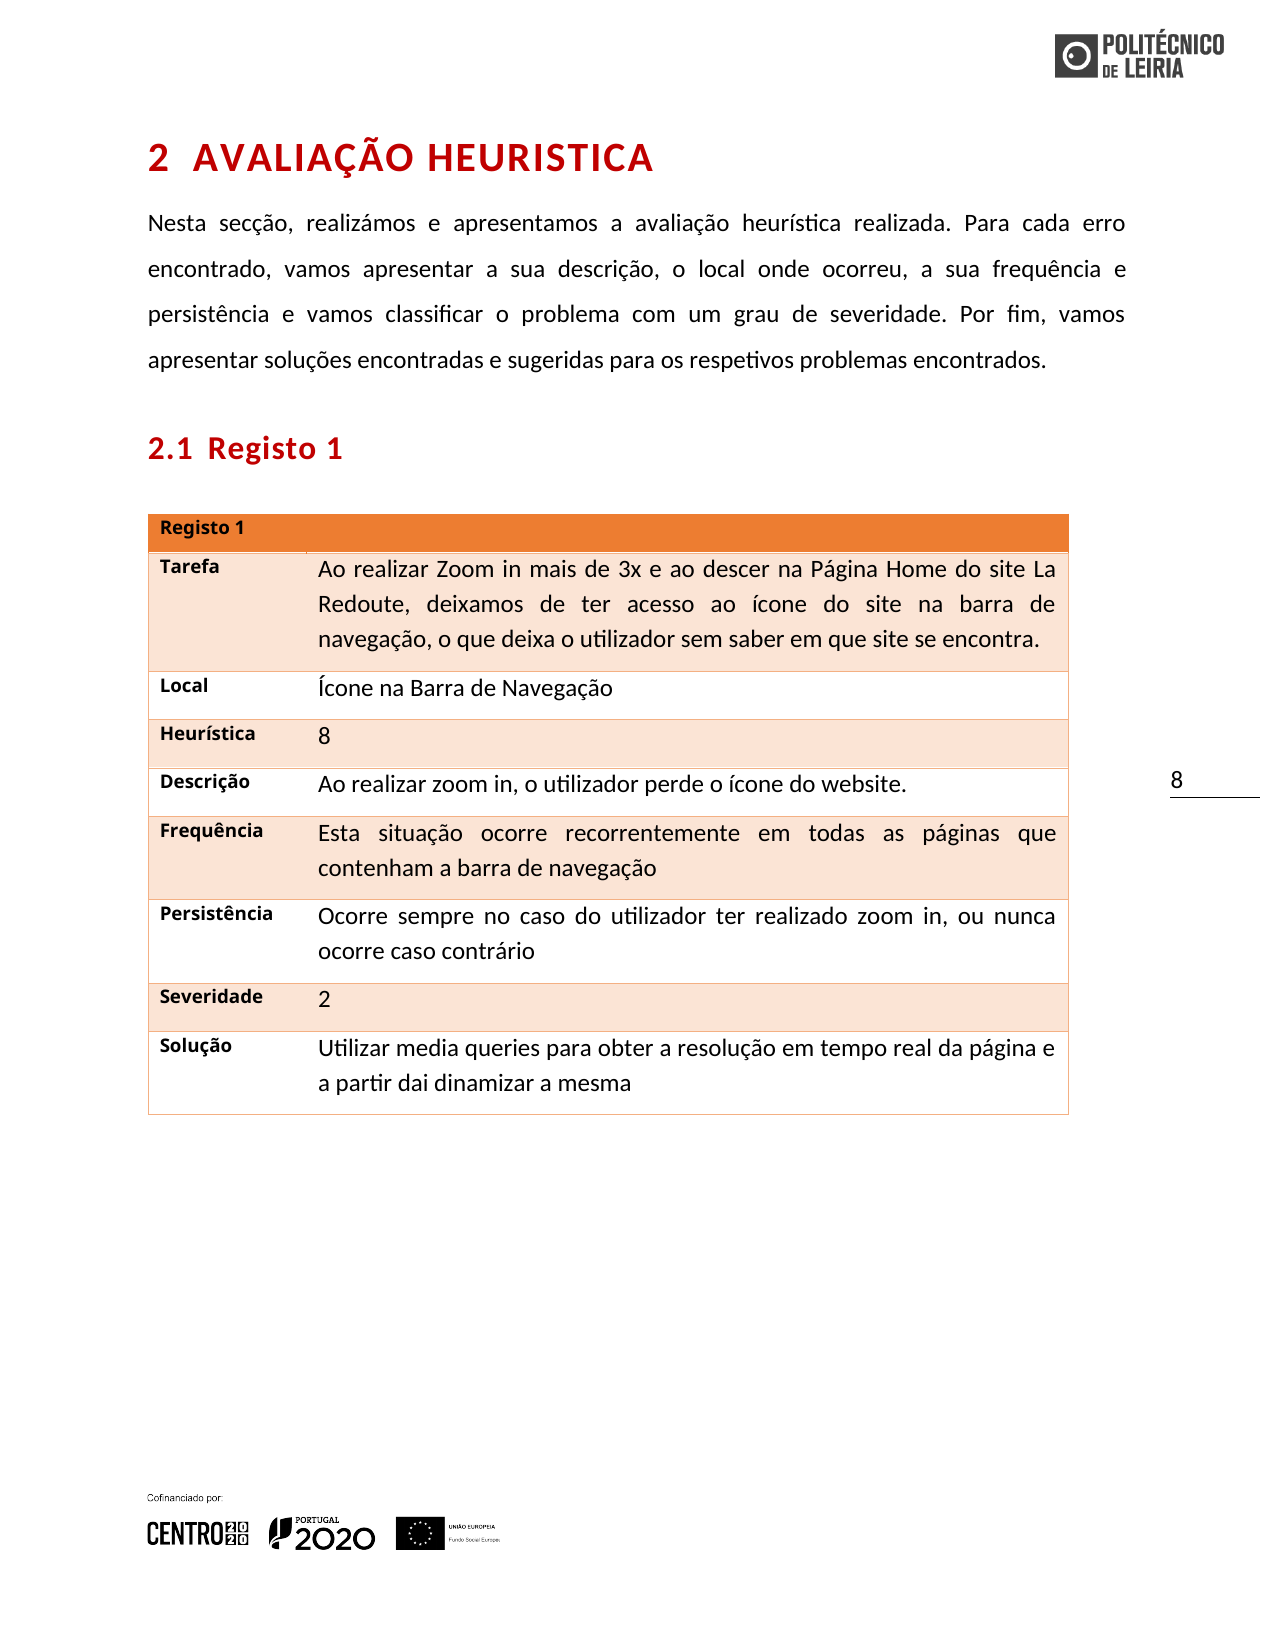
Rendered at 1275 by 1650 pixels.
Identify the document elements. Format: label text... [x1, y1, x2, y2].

table_cell Ícone na Barra de Navegação [307, 672, 1068, 719]
table_cell Frequência [149, 817, 307, 899]
picture [1053, 26, 1225, 80]
table_cell Solução [149, 1032, 307, 1114]
table_cell Local [149, 672, 307, 719]
picture [147, 1494, 500, 1550]
text Nesta secção, realizámos e apresentamos a avaliação heurística realizada. Para cada erro encontrado, vamos apresentar a sua descrição, o local onde ocorreu, a sua frequência e persistência e vamos classificar o problema com um grau de severidade. Por fim, vamos apresentar soluções encontradas e sugeridas para os respetivos problemas encontrados. [148, 207, 1127, 375]
table_cell Esta situação ocorre recorrentemente em todas as páginas que contenham a barra de navegação [307, 817, 1068, 899]
table_cell 8 [307, 720, 1068, 767]
table_header [307, 515, 1068, 552]
table_cell Tarefa [149, 554, 307, 671]
subtitle Avaliação Heuristica [148, 131, 1127, 182]
table_cell Utilizar media queries para obter a resolução em tempo real da página e a partir dai dinamizar a mesma [307, 1032, 1068, 1114]
table_cell Heurística [149, 720, 307, 767]
table_cell Ao realizar zoom in, o utilizador perde o ícone do website. [307, 769, 1068, 816]
table_cell 2 [307, 984, 1068, 1031]
table_cell Ao realizar Zoom in mais de 3x e ao descer na Página Home do site La Redoute, deixamos de ter acesso ao ícone do site na barra de navegação, o que deixa o utilizador sem saber em que site se encontra. [307, 554, 1068, 671]
table_cell Severidade [149, 984, 307, 1031]
table_header Registo 1 [149, 515, 306, 552]
table_cell Ocorre sempre no caso do utilizador ter realizado zoom in, ou nunca ocorre caso contrário [307, 900, 1068, 982]
table_cell Descrição [149, 769, 307, 816]
table_cell Persistência [149, 900, 307, 982]
subtitle Registo 1 [148, 427, 1127, 468]
